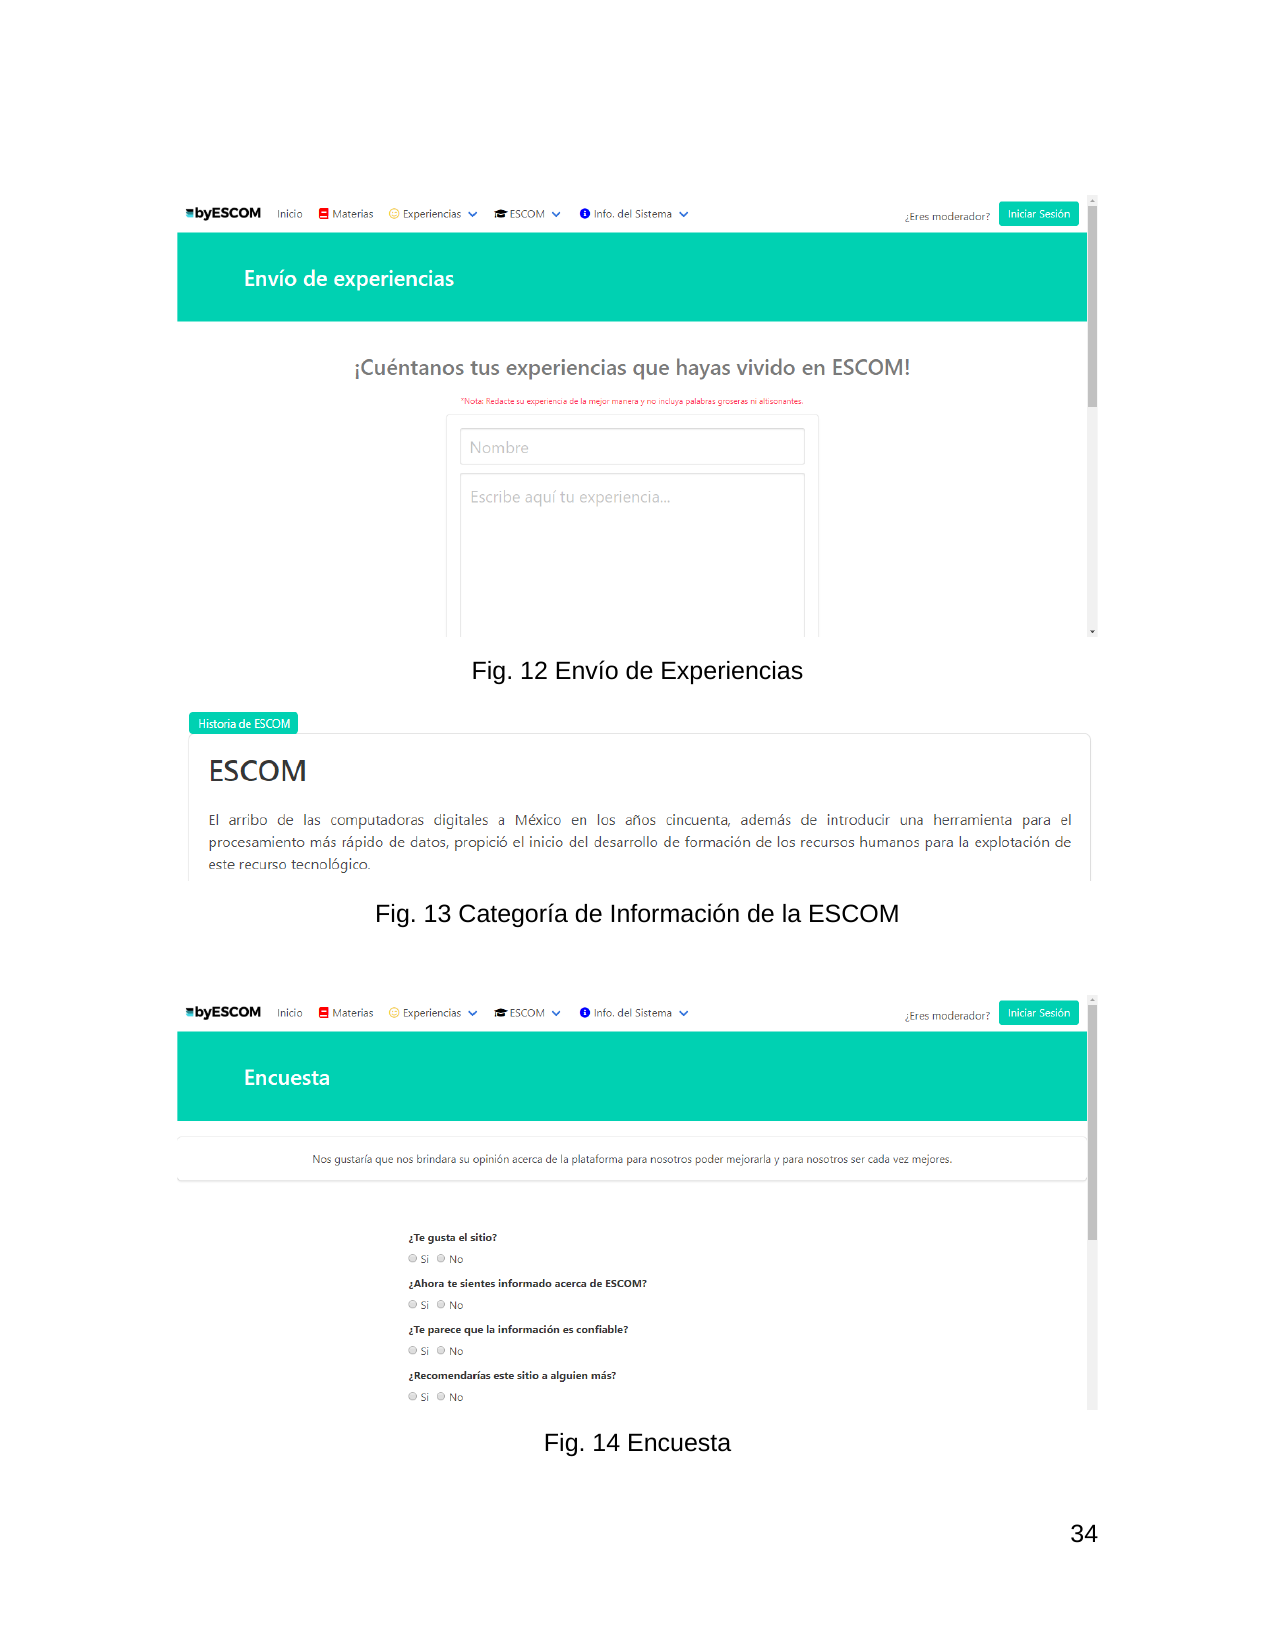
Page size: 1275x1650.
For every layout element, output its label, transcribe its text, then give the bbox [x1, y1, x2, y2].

picture [177, 995, 1098, 1410]
picture [177, 195, 1098, 637]
text Fig. 14 Encuesta [177, 1428, 1098, 1457]
text Fig. 12 Envío de Experiencias [177, 656, 1098, 684]
picture [177, 703, 1098, 881]
text Fig. 13 Categoría de Información de la ESCOM [177, 899, 1098, 928]
